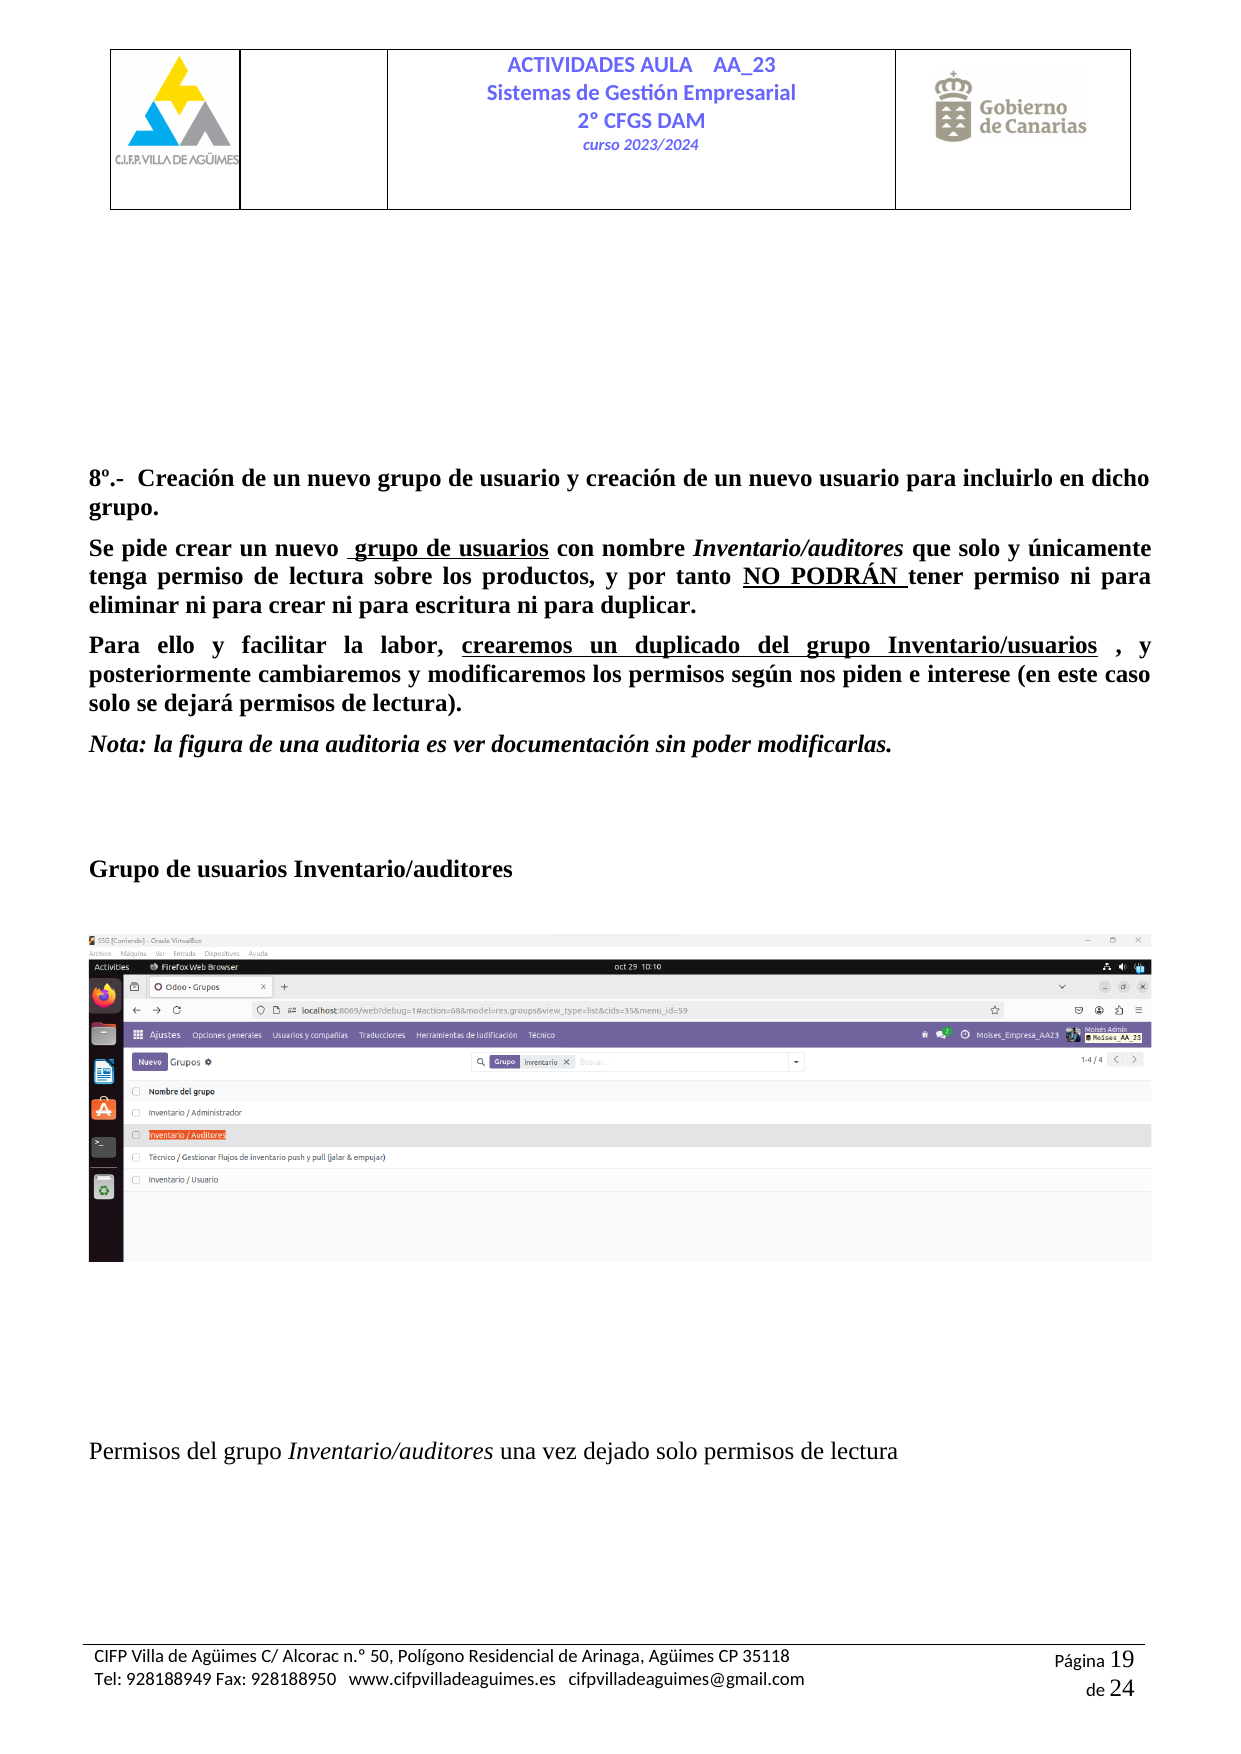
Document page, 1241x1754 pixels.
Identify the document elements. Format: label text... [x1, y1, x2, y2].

text Nota: la figura de una auditoria es ver documentación sin poder modificarlas. [89, 729, 1152, 757]
text Grupo de usuarios Inventario/auditores [89, 854, 1152, 882]
text Para ello y facilitar la labor, crearemos un duplicado del grupo Inventario/usuarios , y posteriormente cambiaremos y modificaremos los permisos según nos piden e interese (en este caso solo se dejará permisos de lectura). [89, 631, 1152, 717]
text Permisos del grupo Inventario/auditores una vez dejado solo permisos de lectura [89, 1436, 1152, 1464]
picture [88, 934, 1152, 1262]
text 8º.- Creación de un nuevo grupo de usuario y creación de un nuevo usuario para incluirlo en dicho grupo. [89, 463, 1152, 521]
picture [932, 69, 1088, 143]
picture [115, 55, 239, 166]
text Se pide crear un nuevo grupo de usuarios con nombre Inventario/auditores que solo y únicamente tenga permiso de lectura sobre los productos, y por tanto NO PODRÁN tener permiso ni para eliminar ni para crear ni para escritura ni para duplicar. [89, 533, 1152, 619]
